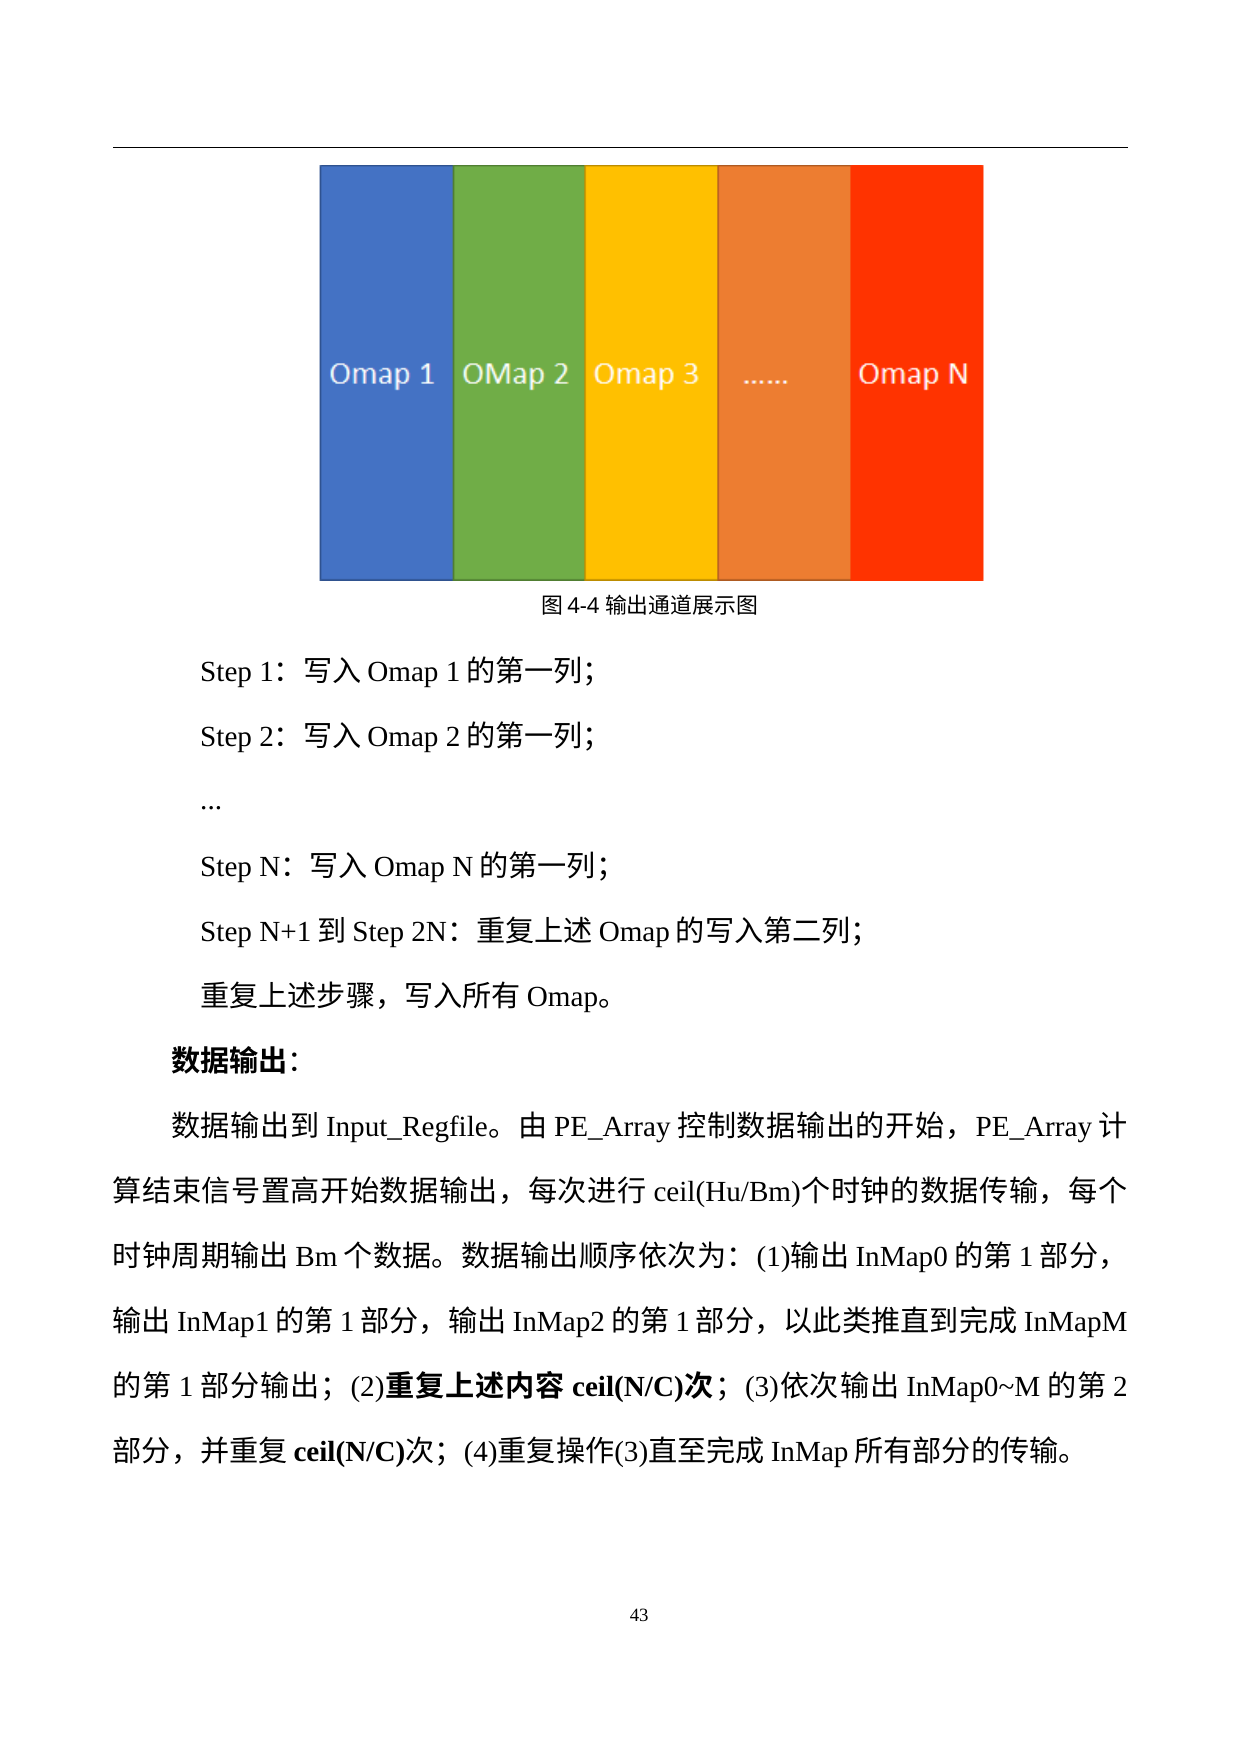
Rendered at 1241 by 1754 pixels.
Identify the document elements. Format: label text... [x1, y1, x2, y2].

text 数据输出到Input_Regfile。由PE_Array控制数据输出的开始，PE_Array计算结束信号置高开始数据输出，每次进行ceil(Hu/Bm)个时钟的数据传输，每个时钟周期输出Bm个数据。数据输出顺序依次为：(1)输出InMap0的第1部分，输出InMap1的第1部分，输出InMap2的第1部分，以此类推直到完成InMapM的第1部分输出；(2)重复上述内容ceil(N/C)次；(3)依次输出InMap0~M的第2部分，并重复ceil(N/C)次；(4)重复操作(3)直至完成InMap所有部分的传输。 [112, 1092, 1128, 1482]
text Step N+1到Step 2N：重复上述Omap的写入第二列； [142, 897, 1128, 962]
text Step N：写入Omap N的第一列； [142, 832, 1128, 897]
text 图4-4 输出通道展示图 [112, 588, 1128, 620]
text 数据输出： [112, 1027, 1128, 1092]
text 重复上述步骤，写入所有Omap。 [142, 962, 1128, 1027]
text Step 2：写入Omap 2的第一列； [142, 702, 1128, 767]
text Step 1：写入Omap 1的第一列； [142, 637, 1128, 702]
picture [309, 165, 990, 581]
text ... [142, 767, 1128, 832]
